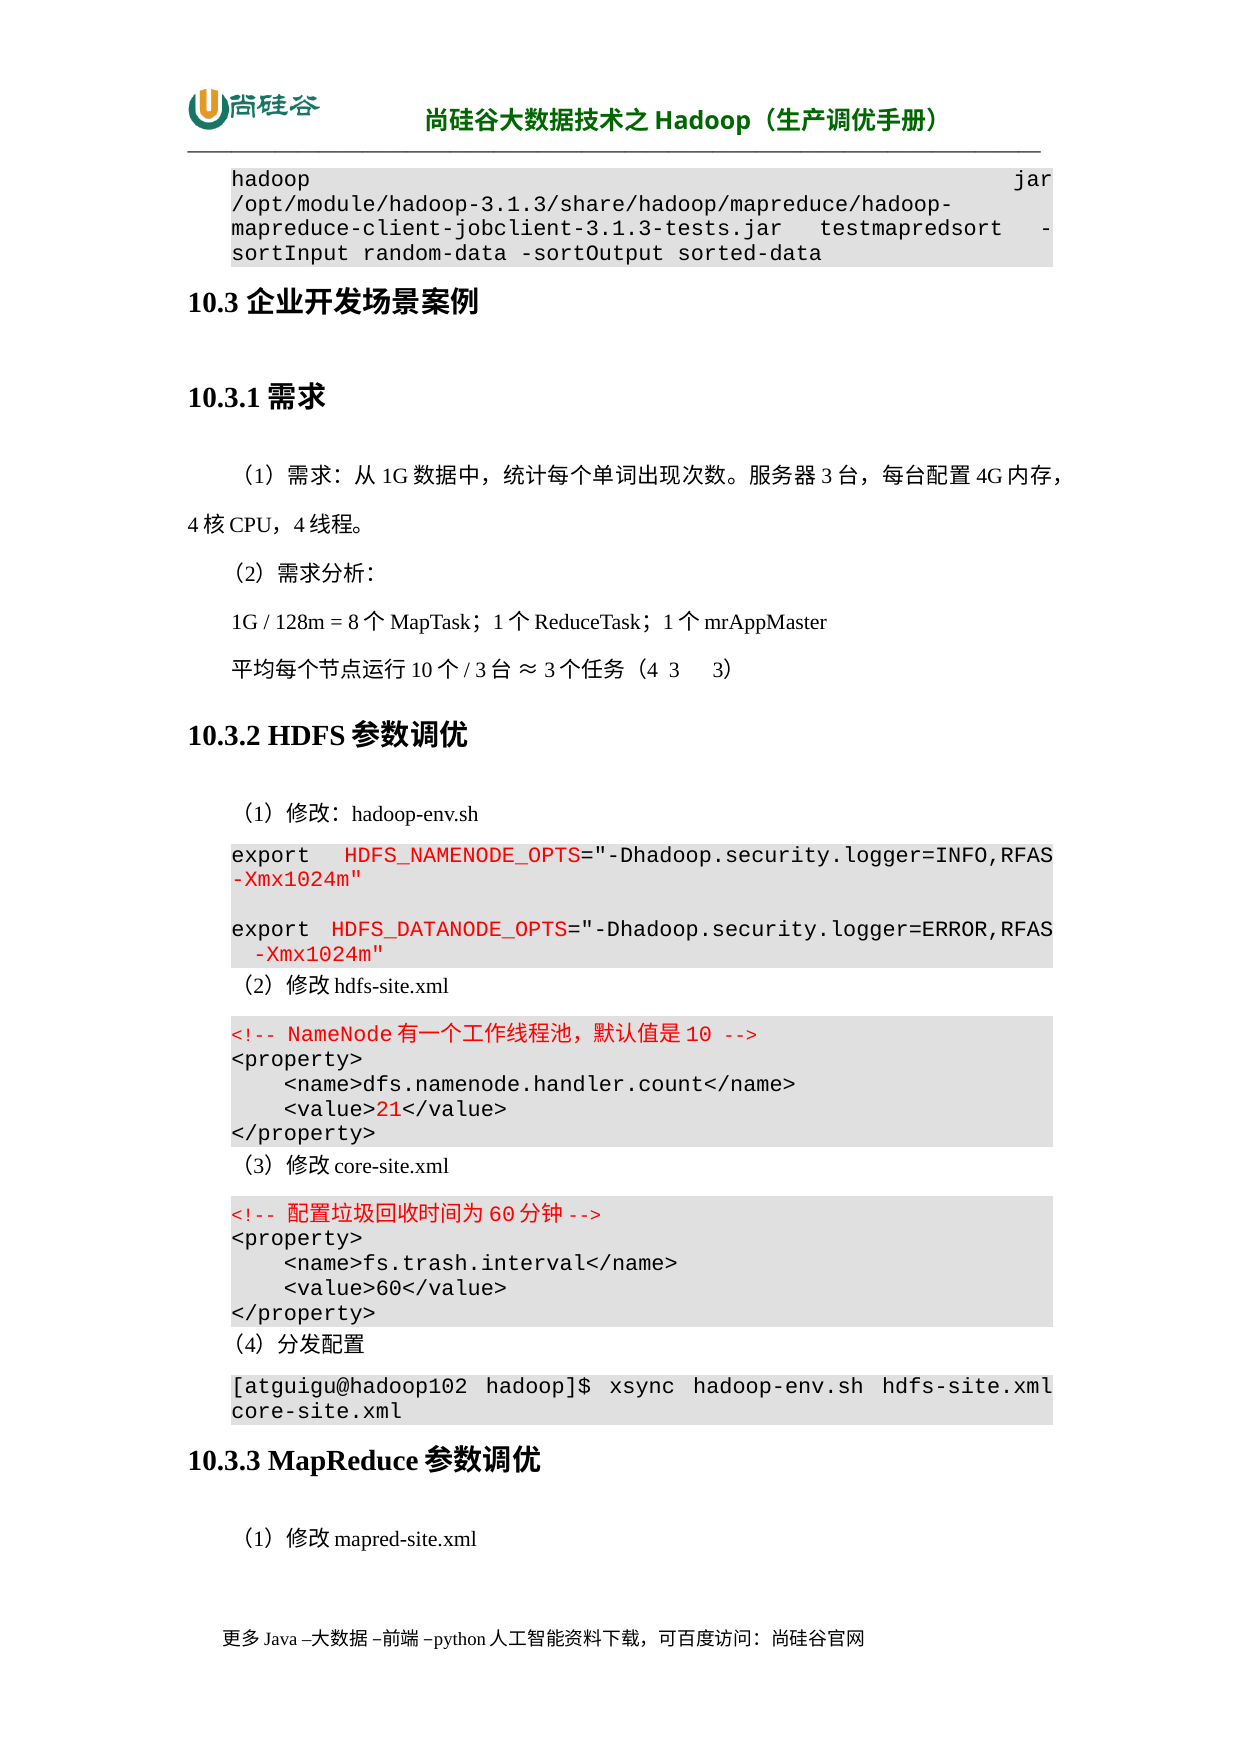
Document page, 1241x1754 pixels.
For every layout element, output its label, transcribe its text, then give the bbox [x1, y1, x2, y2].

text </property> [231, 1302, 1053, 1327]
text export HDFS_NAMENODE_OPTS="-Dhadoop.security.logger=INFO,RFAS -Xmx1024m" [231, 844, 1053, 893]
text （2）需求分析： [187, 555, 1053, 588]
subtitle 10.3.2 HDFS参数调优 [187, 700, 1053, 765]
text hadoop jar /opt/module/hadoop-3.1.3/share/hadoop/mapreduce/hadoop-mapreduce-client-jobclient-3.1.3-tests.jar testmapredsort -sortInput random-data -sortOutput sorted-data [231, 168, 1053, 267]
text <!-- NameNode有一个工作线程池，默认值是10 --> [231, 1016, 1053, 1048]
text （4）分发配置 [187, 1327, 1053, 1359]
text （1）需求：从1G数据中，统计每个单词出现次数。服务器3台，每台配置4G内存，4核CPU，4线程。 [187, 458, 1053, 539]
text <name>dfs.namenode.handler.count</name> [231, 1073, 1053, 1098]
text （2）修改hdfs-site.xml [187, 968, 1053, 1000]
text <value>60</value> [231, 1277, 1053, 1302]
text <value>21</value> [231, 1098, 1053, 1122]
text <property> [231, 1228, 1053, 1252]
text <property> [231, 1048, 1053, 1073]
text 平均每个节点运行10个 / 3台 ≈ 3个任务（4 3 3） [187, 652, 1053, 684]
text （1）修改mapred-site.xml [231, 1520, 1053, 1553]
text <name>fs.trash.interval</name> [231, 1252, 1053, 1277]
subtitle 10.3.3 MapReduce参数调优 [187, 1425, 1053, 1490]
text </property> [231, 1122, 1053, 1147]
picture [187, 88, 320, 130]
subtitle 10.3 企业开发场景案例 [187, 267, 1053, 332]
text 1G / 128m = 8个MapTask；1个ReduceTask；1个mrAppMaster [187, 603, 1053, 636]
subtitle 10.3.1 需求 [187, 363, 1053, 428]
text [atguigu@hadoop102 hadoop]$ xsync hadoop-env.sh hdfs-site.xml core-site.xml [231, 1375, 1053, 1425]
text （1）修改：hadoop-env.sh [187, 796, 1053, 828]
text <!-- 配置垃圾回收时间为60分钟 --> [231, 1196, 1053, 1228]
text （3）修改core-site.xml [231, 1147, 1053, 1180]
text export HDFS_DATANODE_OPTS="-Dhadoop.security.logger=ERROR,RFAS -Xmx1024m" [231, 918, 1053, 968]
